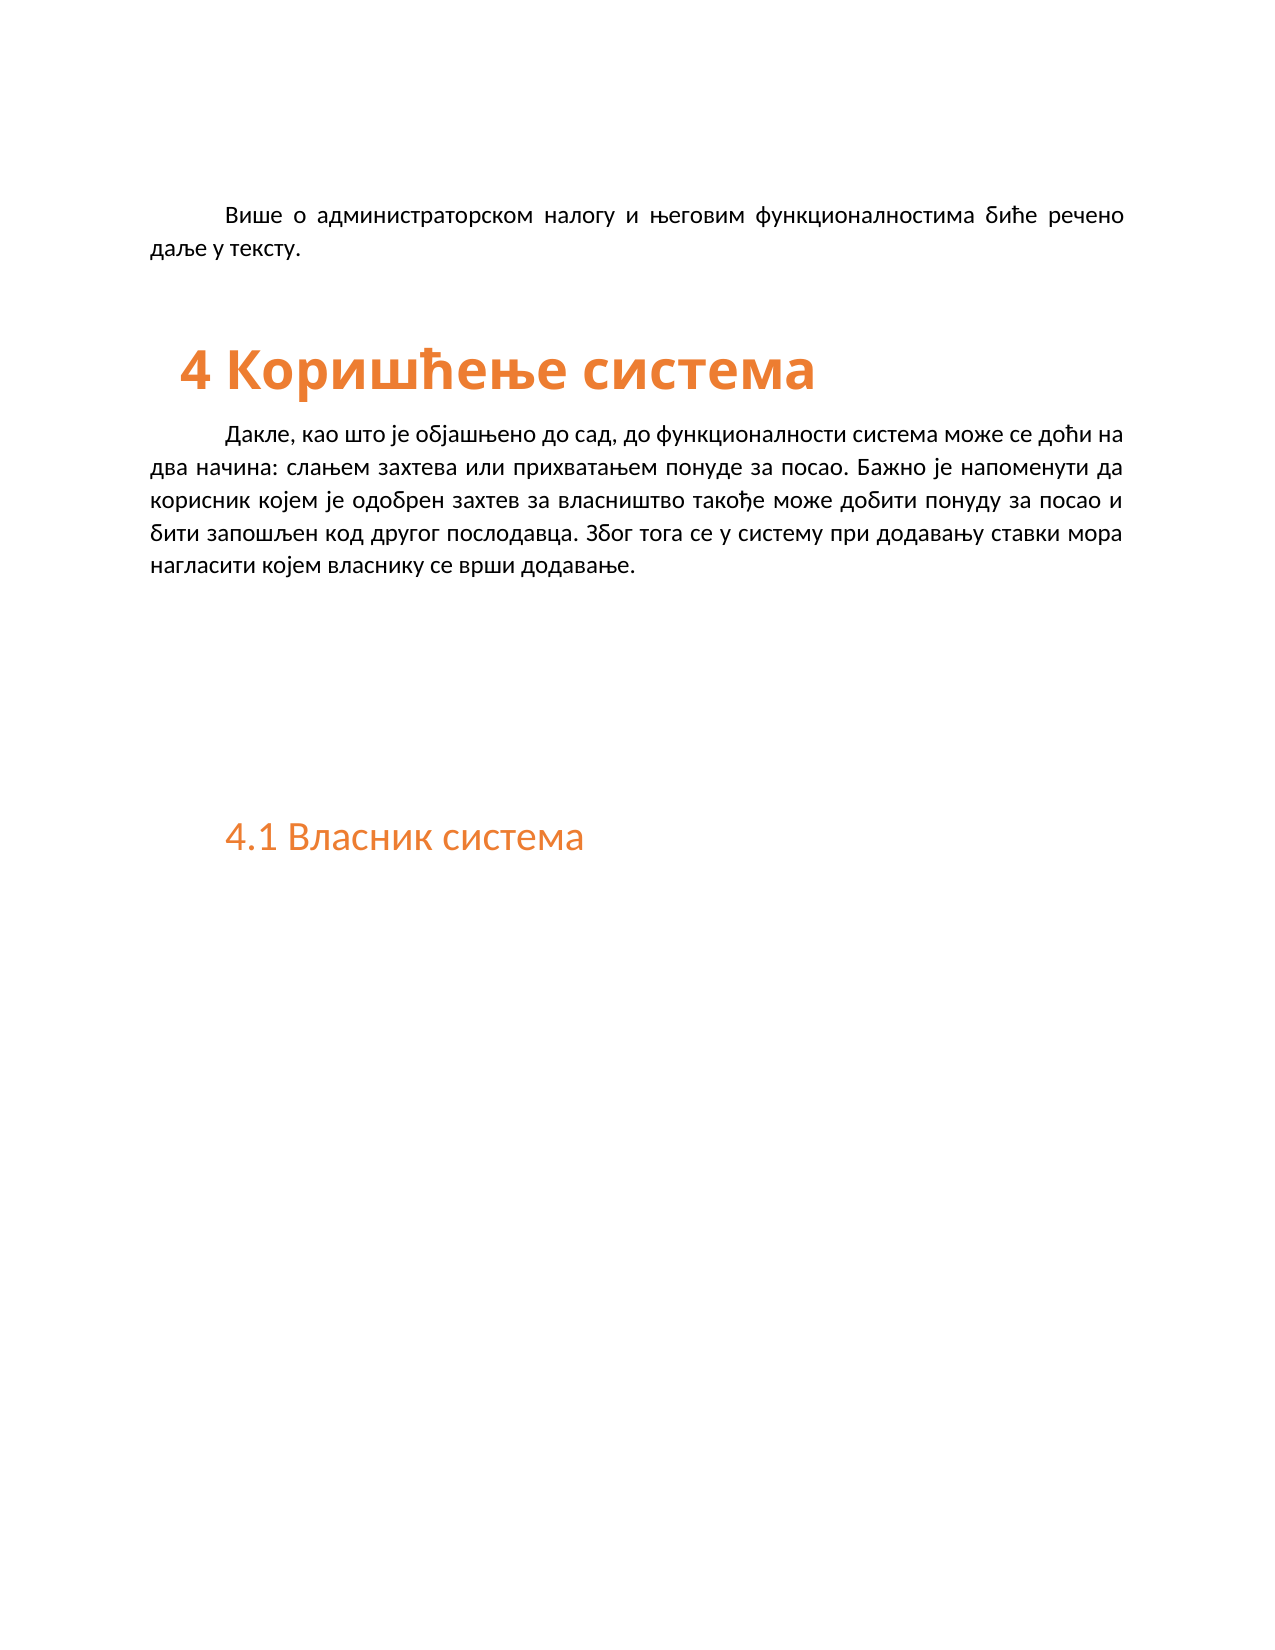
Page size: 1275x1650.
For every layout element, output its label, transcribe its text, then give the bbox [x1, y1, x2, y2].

text 4.1 Власник система [150, 810, 1125, 861]
text Дакле, као што је објашњено до сад, до функционалности система може се доћи на два начина: слањем захтева или прихватањем понуде за посао. Бажно је напоменути да корисник којем је одобрен захтев за власништво такође може добити понуду за посао и бити запошљен код другог послодавца. Због тога се у систему при додавању ставки мора нагласити којем власнику се врши додавање. [150, 418, 1125, 580]
subtitle 4 Коришћење система [150, 332, 1125, 405]
text Више о администраторском налогу и његовим функционалностима биће речено даље у тексту. [150, 199, 1125, 263]
